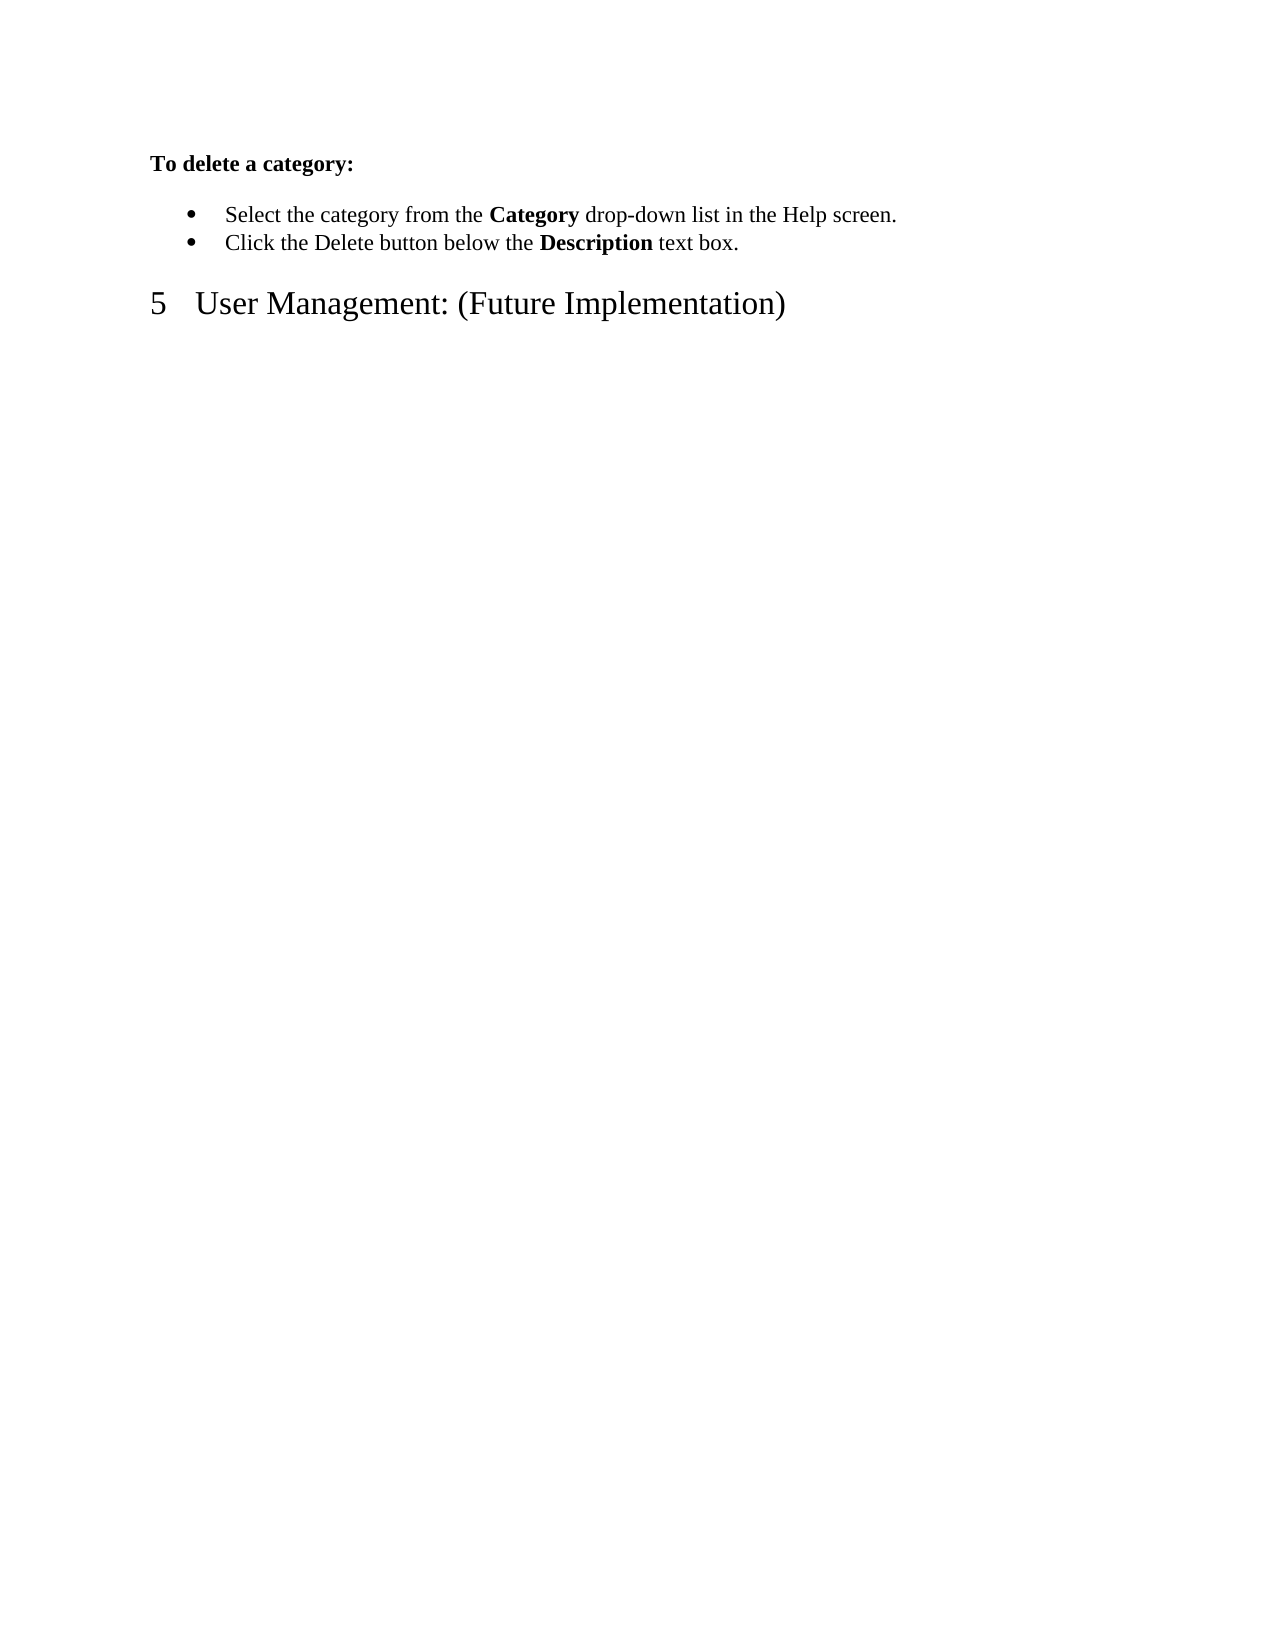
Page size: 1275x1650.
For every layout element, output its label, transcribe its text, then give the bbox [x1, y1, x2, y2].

text To delete a category: [150, 150, 1125, 176]
subtitle User Management: (Future Implementation) [150, 283, 1125, 321]
list Select the category from the Category drop-down list in the Help screen. [187, 201, 1125, 227]
list Click the Delete button below the Description text box. [187, 229, 1125, 256]
